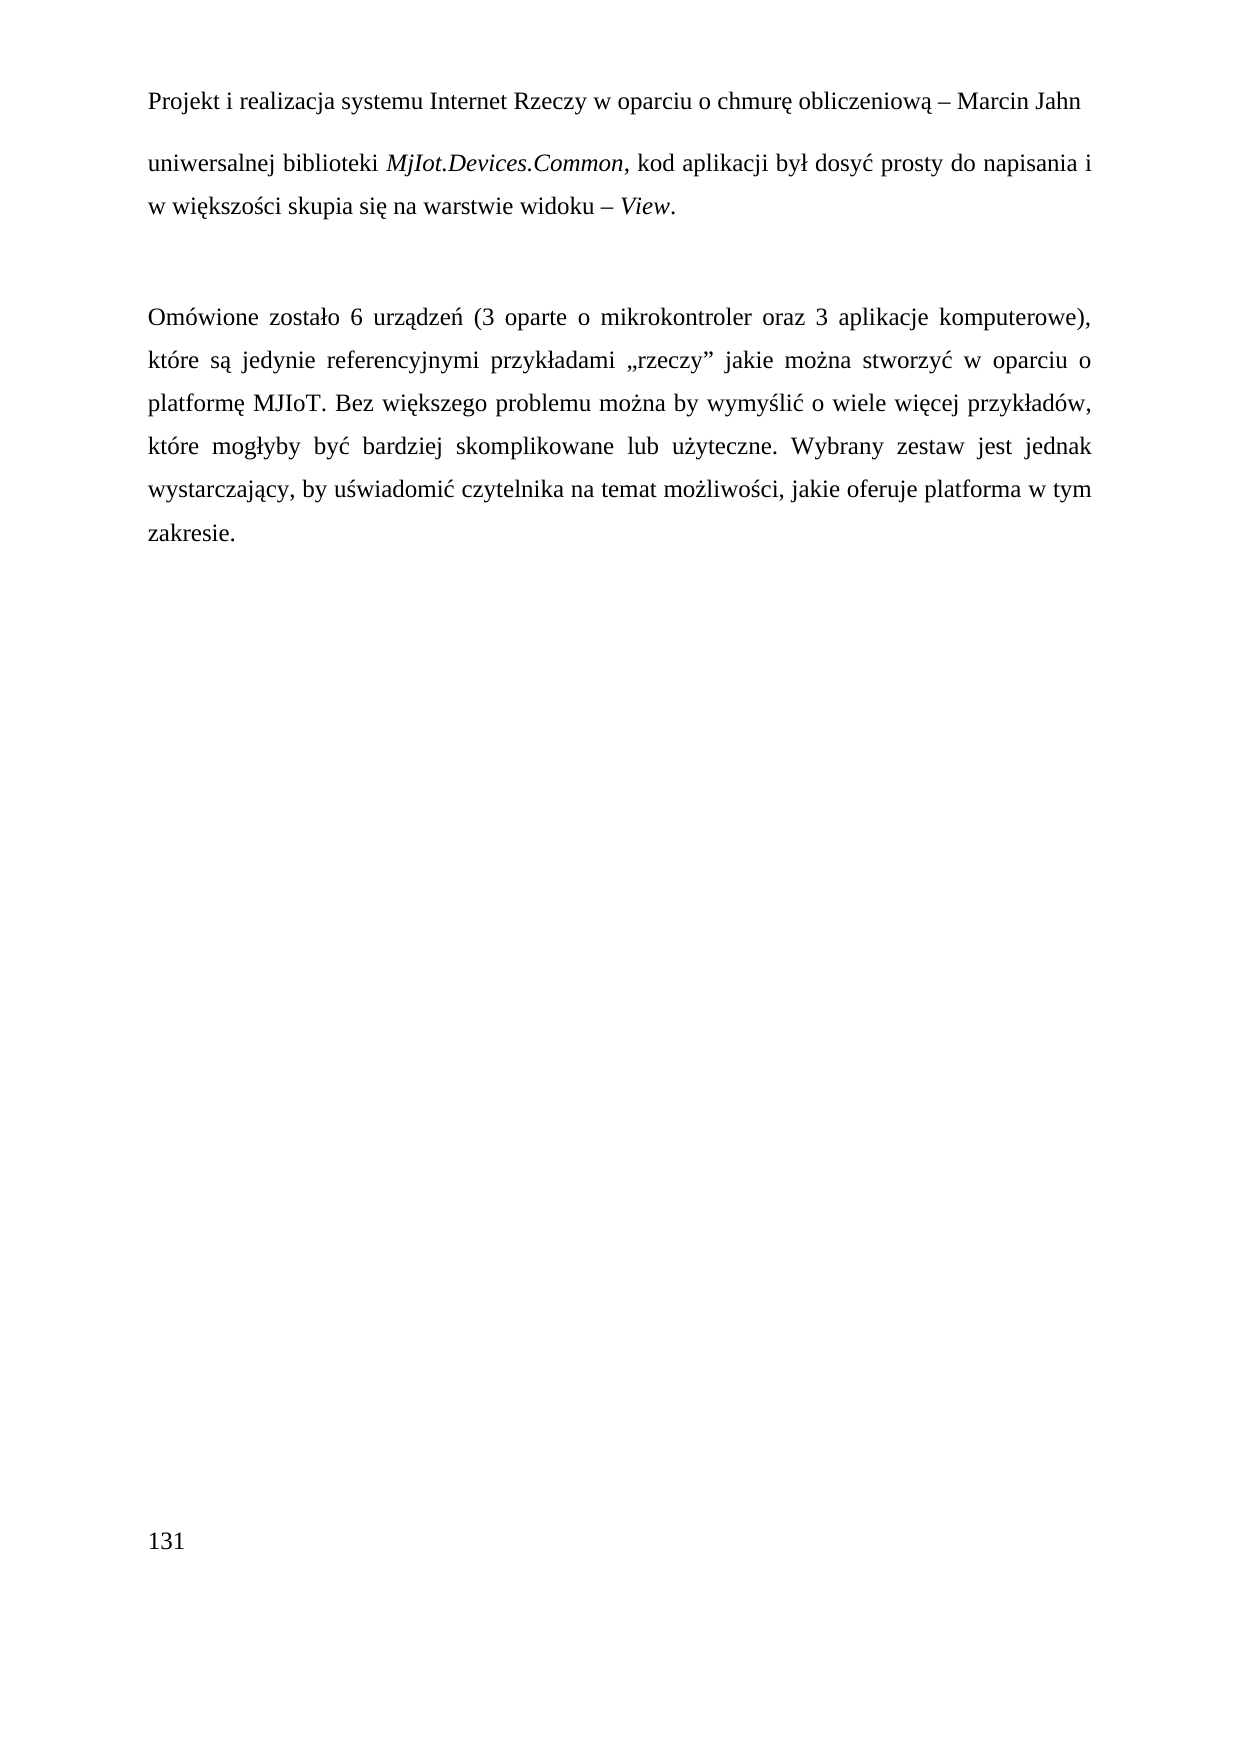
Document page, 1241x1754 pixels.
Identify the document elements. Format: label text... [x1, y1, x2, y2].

text Omówione zostało 6 urządzeń (3 oparte o mikrokontroler oraz 3 aplikacje komputerowe), które są jedynie referencyjnymi przykładami „rzeczy” jakie można stworzyć w oparciu o platformę MJIoT. Bez większego problemu można by wymyślić o wiele więcej przykładów, które mogłyby być bardziej skomplikowane lub użyteczne. Wybrany zestaw jest jednak wystarczający, by uświadomić czytelnika na temat możliwości, jakie oferuje platforma w tym zakresie. [148, 302, 1093, 546]
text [148, 148, 1093, 219]
